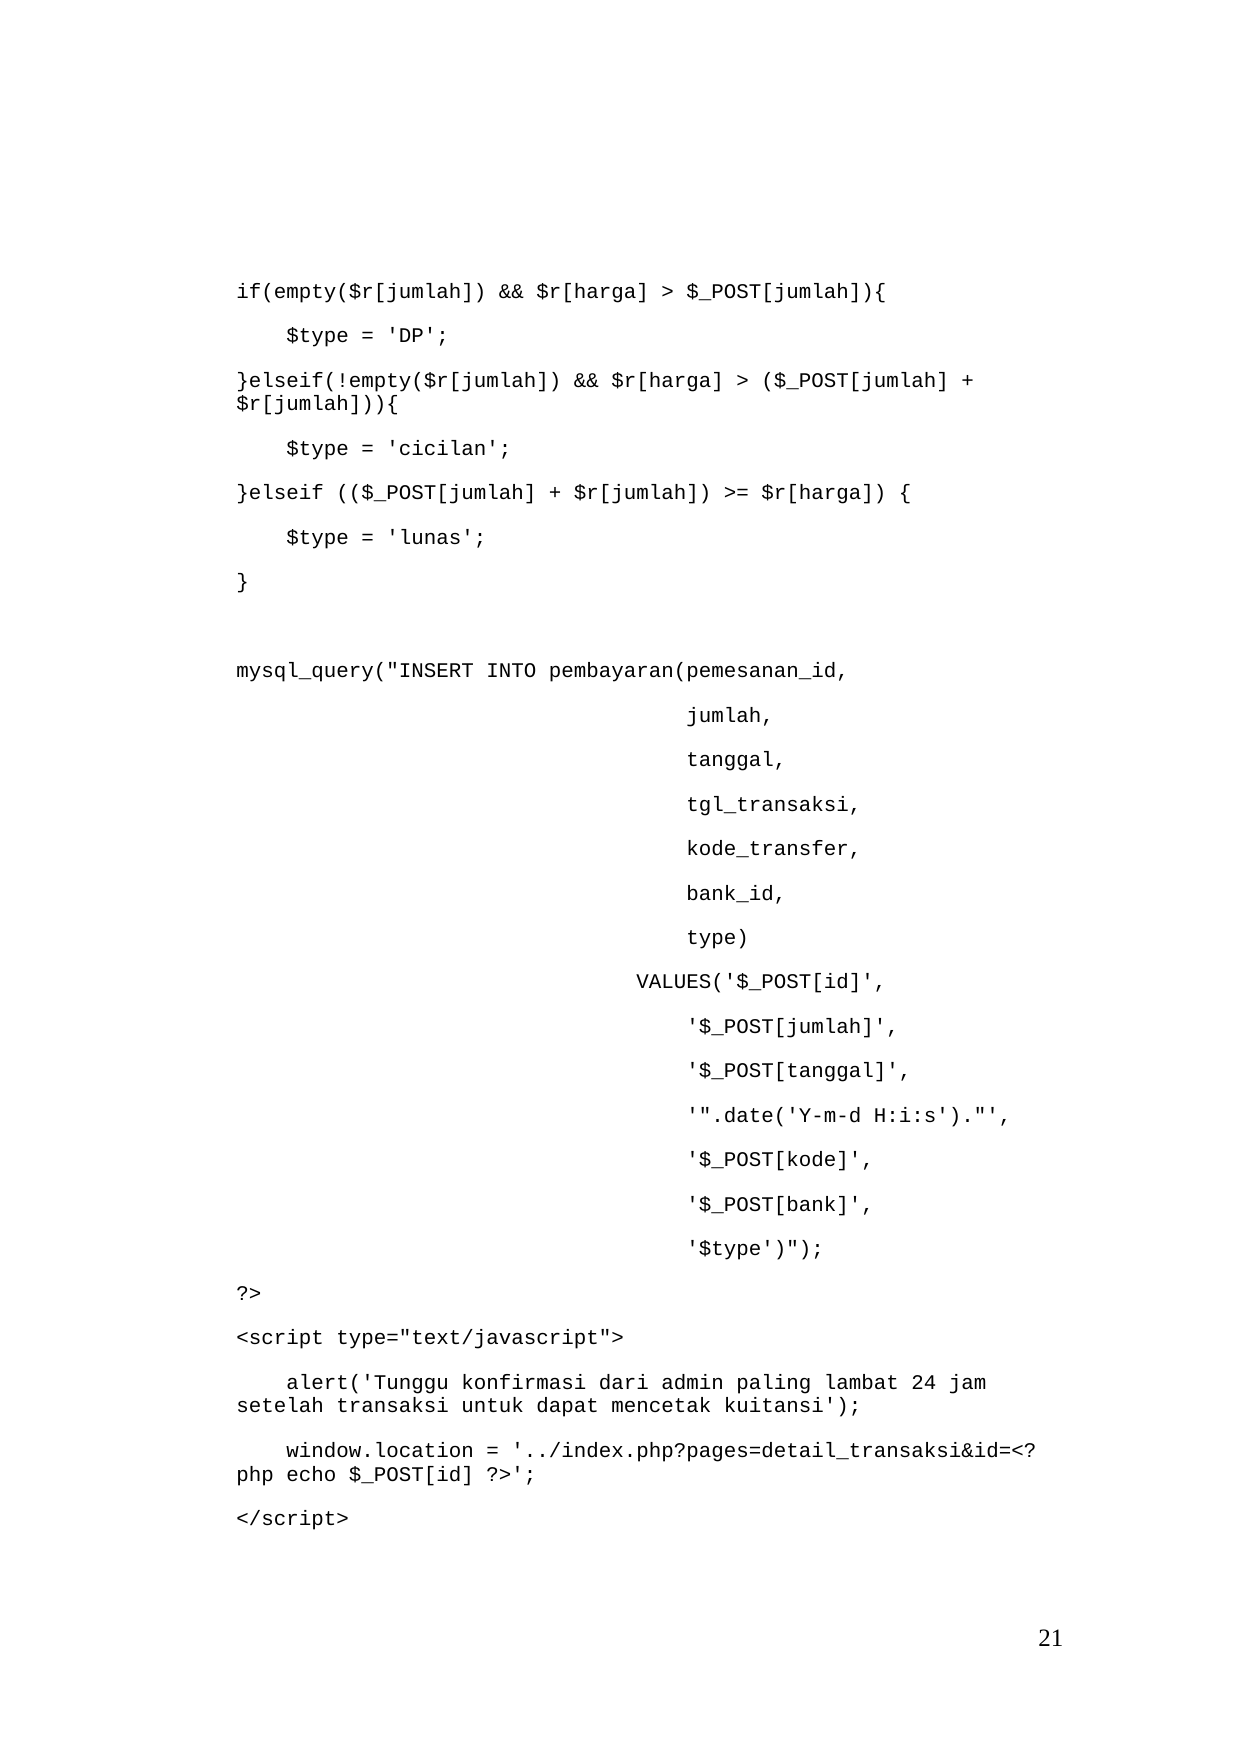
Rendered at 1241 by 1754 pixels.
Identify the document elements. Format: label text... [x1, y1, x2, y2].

text '".date('Y-m-d H:i:s')."', [236, 1105, 1063, 1129]
text </script> [236, 1508, 1063, 1532]
text window.location = '../index.php?pages=detail_transaksi&id=<?php echo $_POST[id] ?>'; [236, 1440, 1063, 1487]
text '$_POST[kode]', [236, 1149, 1063, 1173]
text }elseif(!empty($r[jumlah]) && $r[harga] > ($_POST[jumlah] + $r[jumlah])){ [236, 370, 1063, 417]
text type) [236, 927, 1063, 951]
text VALUES('$_POST[id]', [236, 972, 1063, 995]
text '$_POST[bank]', [236, 1194, 1063, 1218]
text ?> [236, 1283, 1063, 1307]
text } [236, 571, 1063, 595]
text }elseif (($_POST[jumlah] + $r[jumlah]) >= $r[harga]) { [236, 482, 1063, 506]
text mysql_query("INSERT INTO pembayaran(pemesanan_id, [236, 660, 1063, 684]
text '$type')"); [236, 1238, 1063, 1262]
text $type = 'cicilan'; [236, 438, 1063, 461]
text <script type="text/javascript"> [236, 1327, 1063, 1351]
text jumlah, [236, 705, 1063, 728]
text kode_transfer, [236, 838, 1063, 862]
text '$_POST[jumlah]', [236, 1016, 1063, 1040]
text tgl_transaksi, [236, 794, 1063, 817]
text alert('Tunggu konfirmasi dari admin paling lambat 24 jam setelah transaksi untuk dapat mencetak kuitansi'); [236, 1372, 1063, 1419]
text '$_POST[tanggal]', [236, 1061, 1063, 1084]
text bank_id, [236, 883, 1063, 906]
text $type = 'lunas'; [236, 527, 1063, 550]
text tanggal, [236, 749, 1063, 773]
text $type = 'DP'; [236, 325, 1063, 349]
text if(empty($r[jumlah]) && $r[harga] > $_POST[jumlah]){ [236, 281, 1063, 304]
